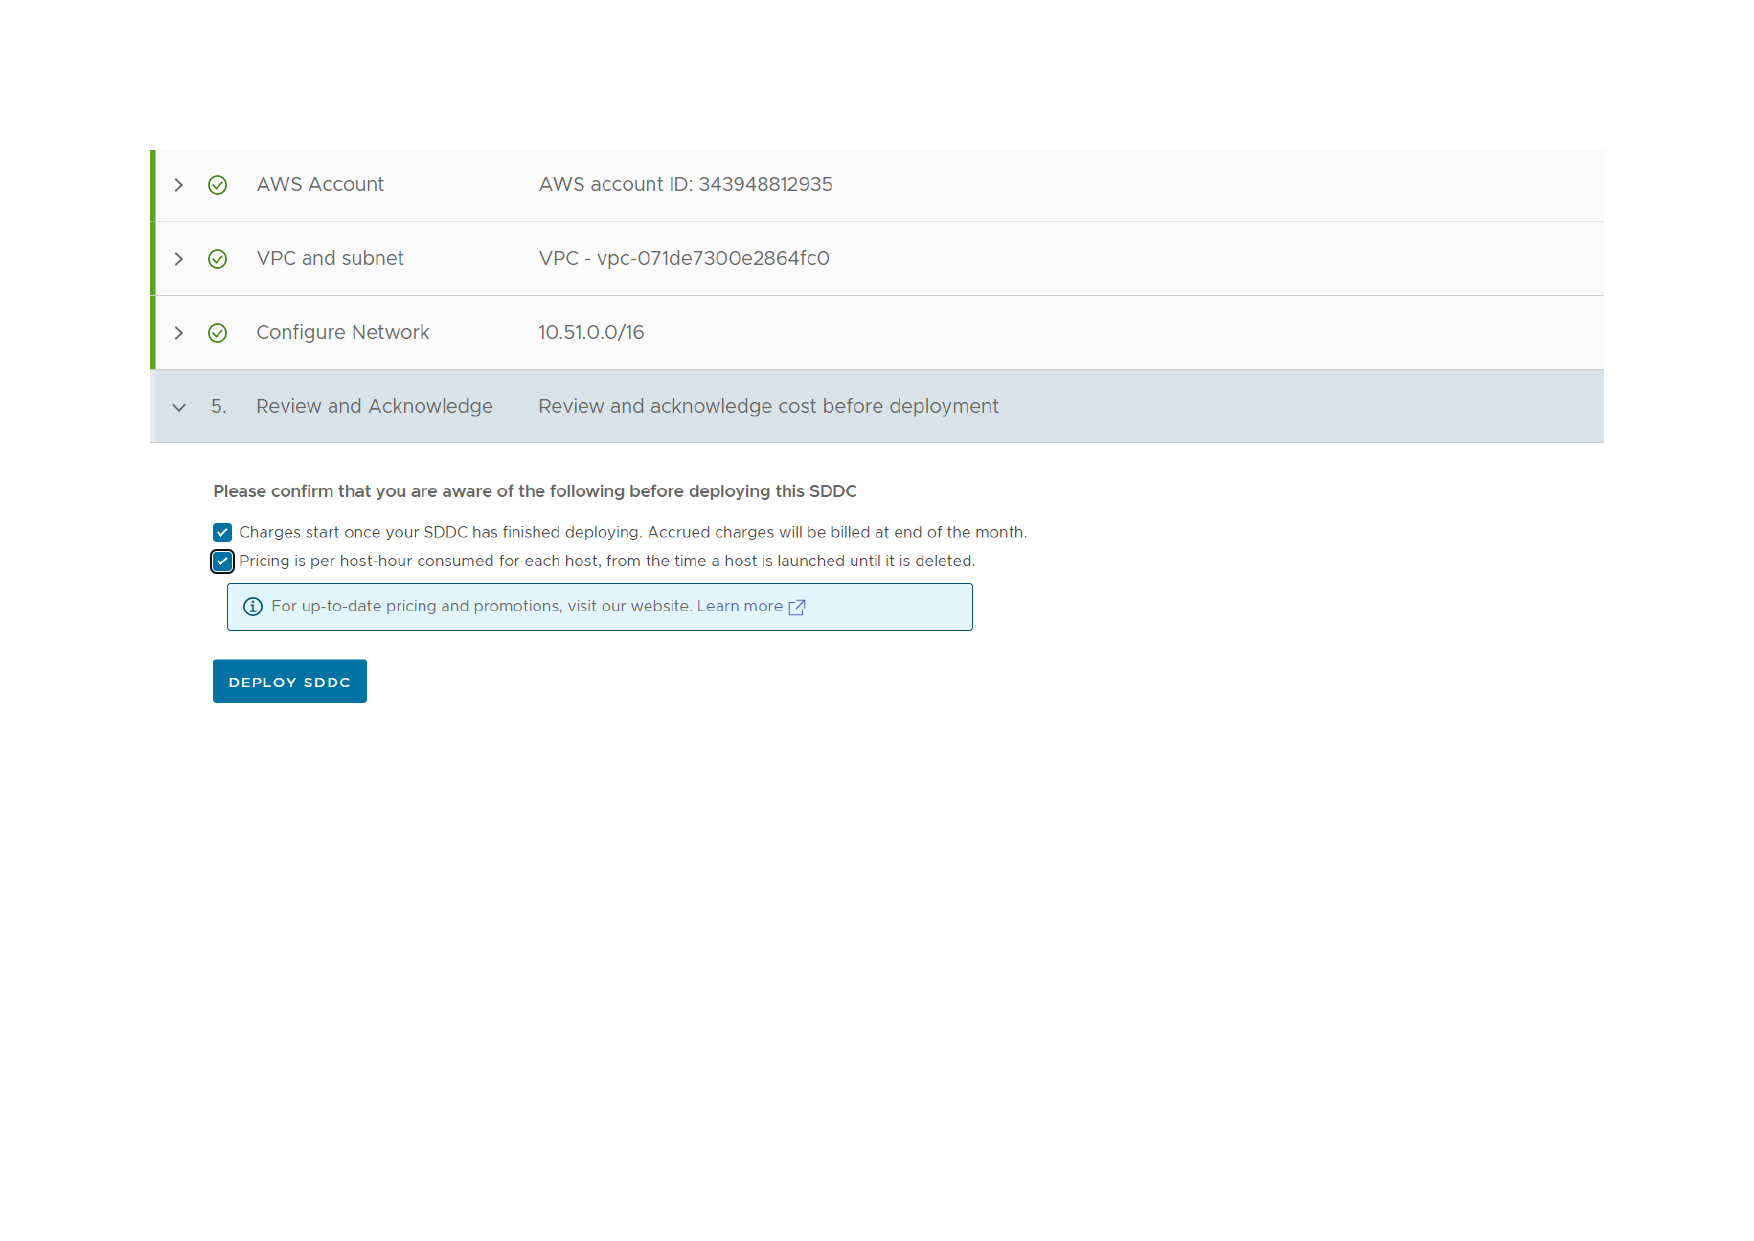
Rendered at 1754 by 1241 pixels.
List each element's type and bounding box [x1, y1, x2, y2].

picture [150, 150, 1604, 732]
